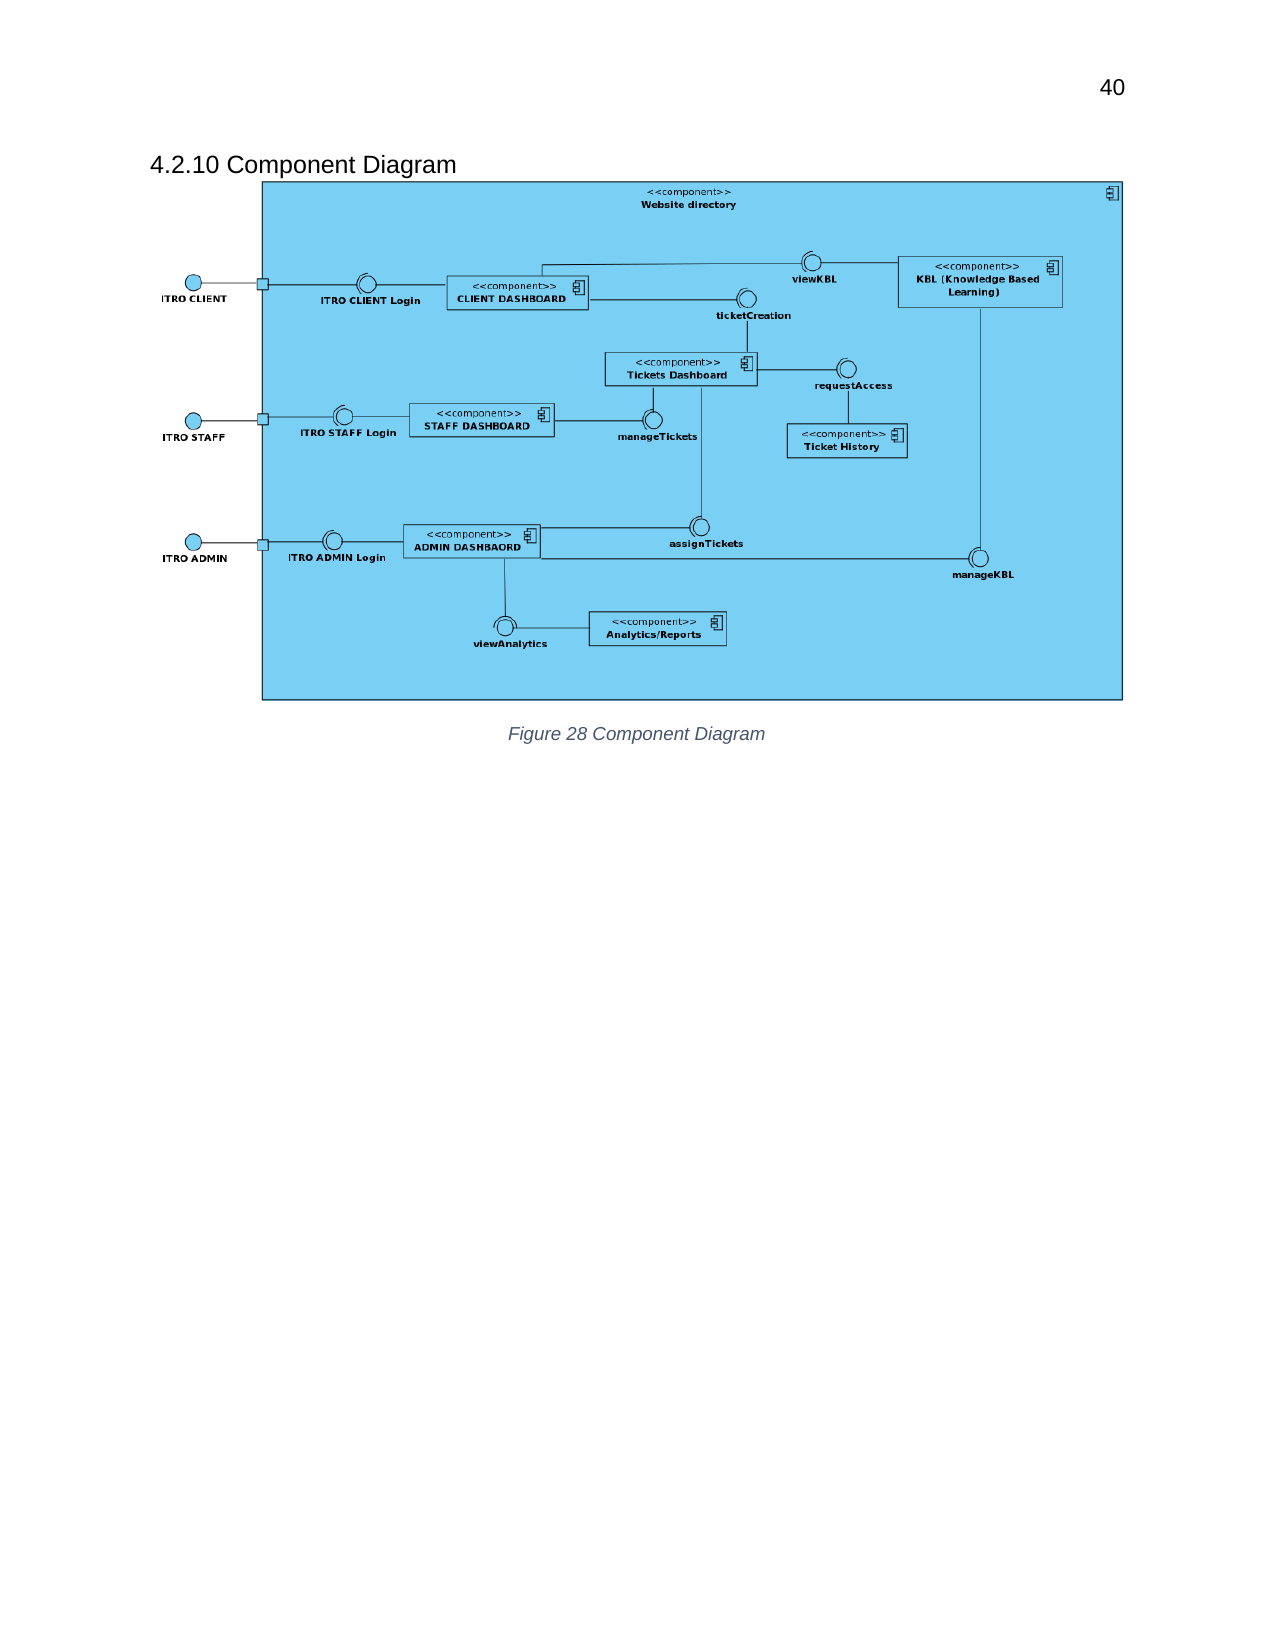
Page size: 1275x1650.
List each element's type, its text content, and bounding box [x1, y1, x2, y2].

picture [150, 181, 1125, 704]
subtitle 4.2.10 Component Diagram [150, 150, 1125, 179]
text Figure 28 Component Diagram [150, 723, 1125, 744]
